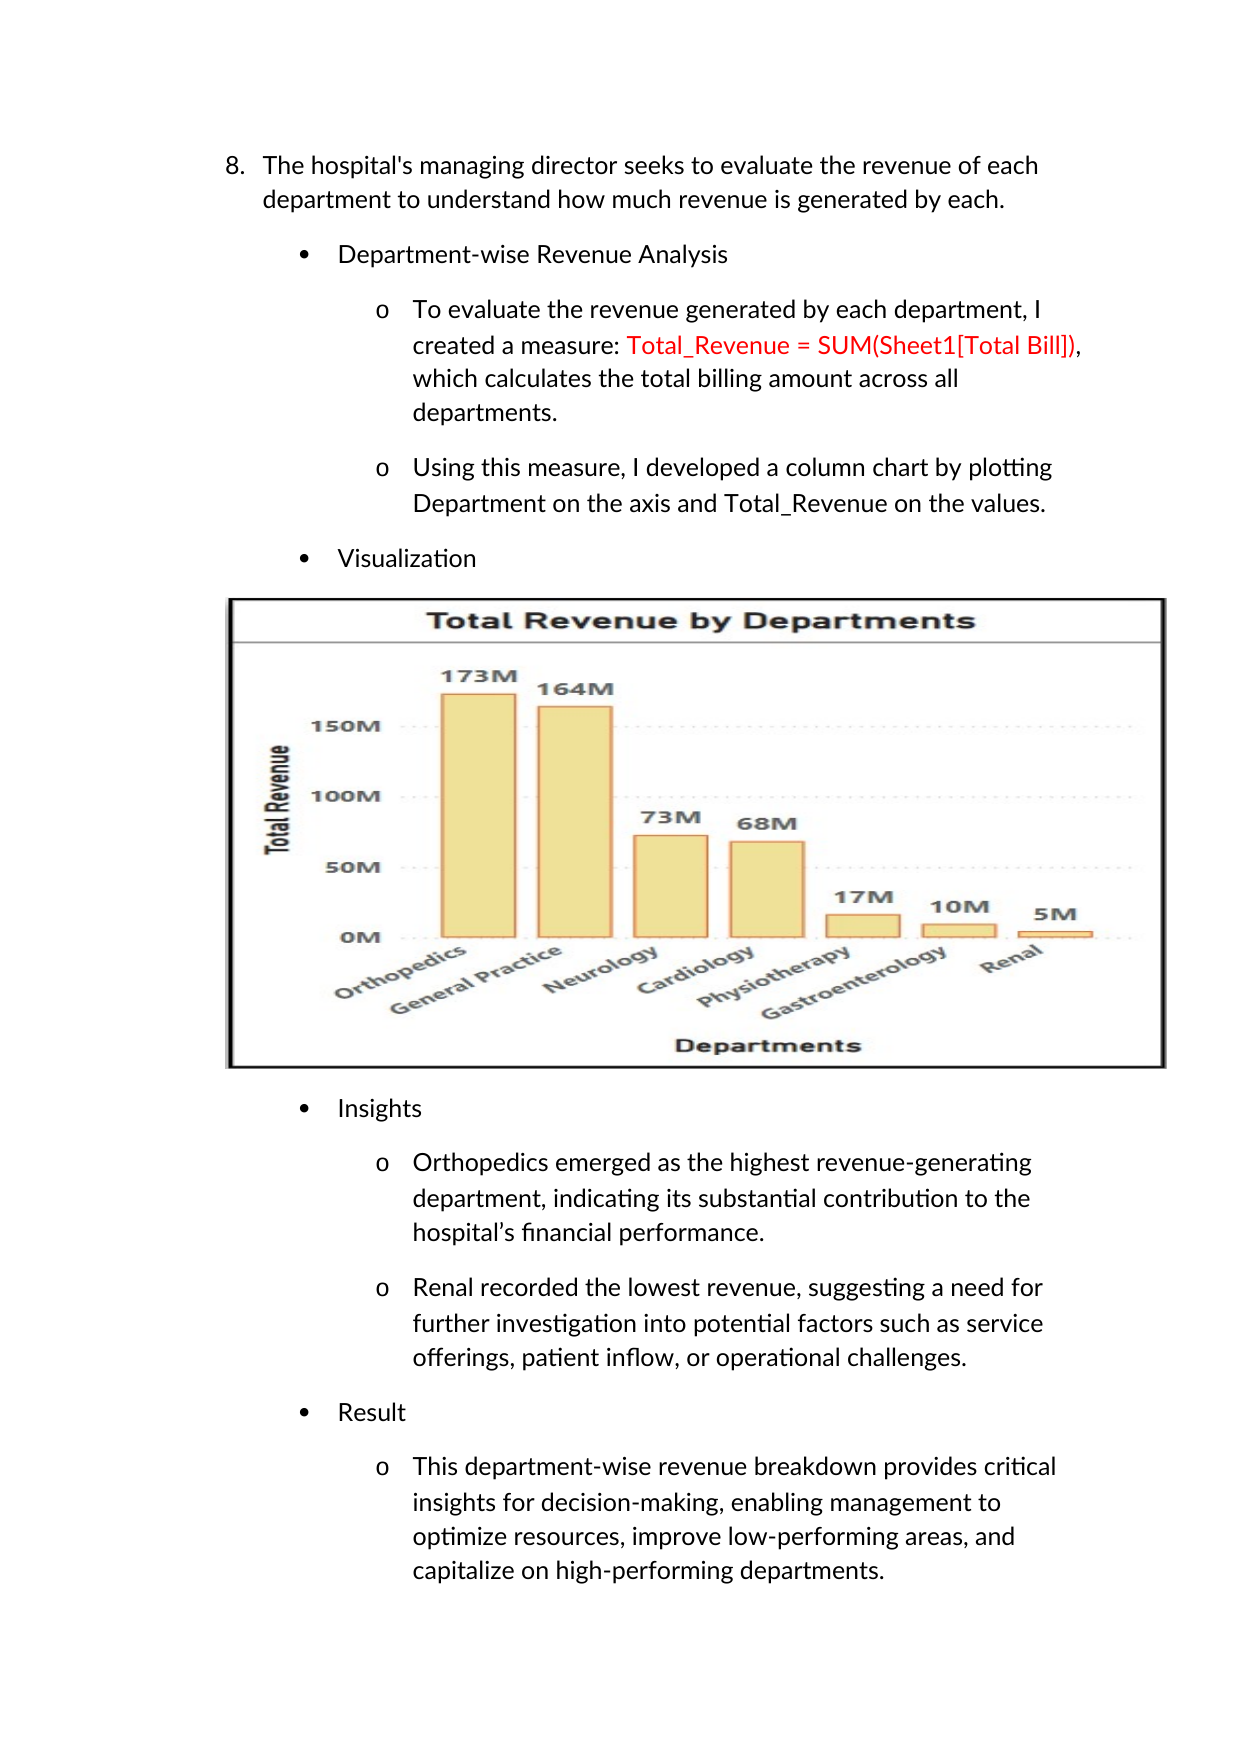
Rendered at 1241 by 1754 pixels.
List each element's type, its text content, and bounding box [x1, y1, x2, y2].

list The hospital's managing director seeks to evaluate the revenue of each department to understand how much revenue is generated by each. [225, 150, 1090, 214]
list Result [300, 1396, 1090, 1426]
list Renal recorded the lowest revenue, suggesting a need for further investigation into potential factors such as service offerings, patient inflow, or operational challenges. [375, 1272, 1090, 1372]
picture [225, 597, 1167, 1069]
list To evaluate the revenue generated by each department, I created a measure: Total_Revenue = SUM(Sheet1[Total Bill]), which calculates the total billing amount across all departments. [375, 293, 1090, 427]
list Orthopedics emerged as the highest revenue-generating department, indicating its substantial contribution to the hospital’s financial performance. [375, 1147, 1090, 1247]
list Department-wise Revenue Analysis [300, 238, 1090, 269]
list This department-wise revenue breakdown provides critical insights for decision-making, enabling management to optimize resources, improve low-performing areas, and capitalize on high-performing departments. [375, 1451, 1090, 1585]
list Insights [300, 1092, 1090, 1122]
list Using this measure, I developed a column chart by plotting Department on the axis and Total_Revenue on the values. [375, 452, 1090, 518]
list Visualization [300, 542, 1090, 573]
